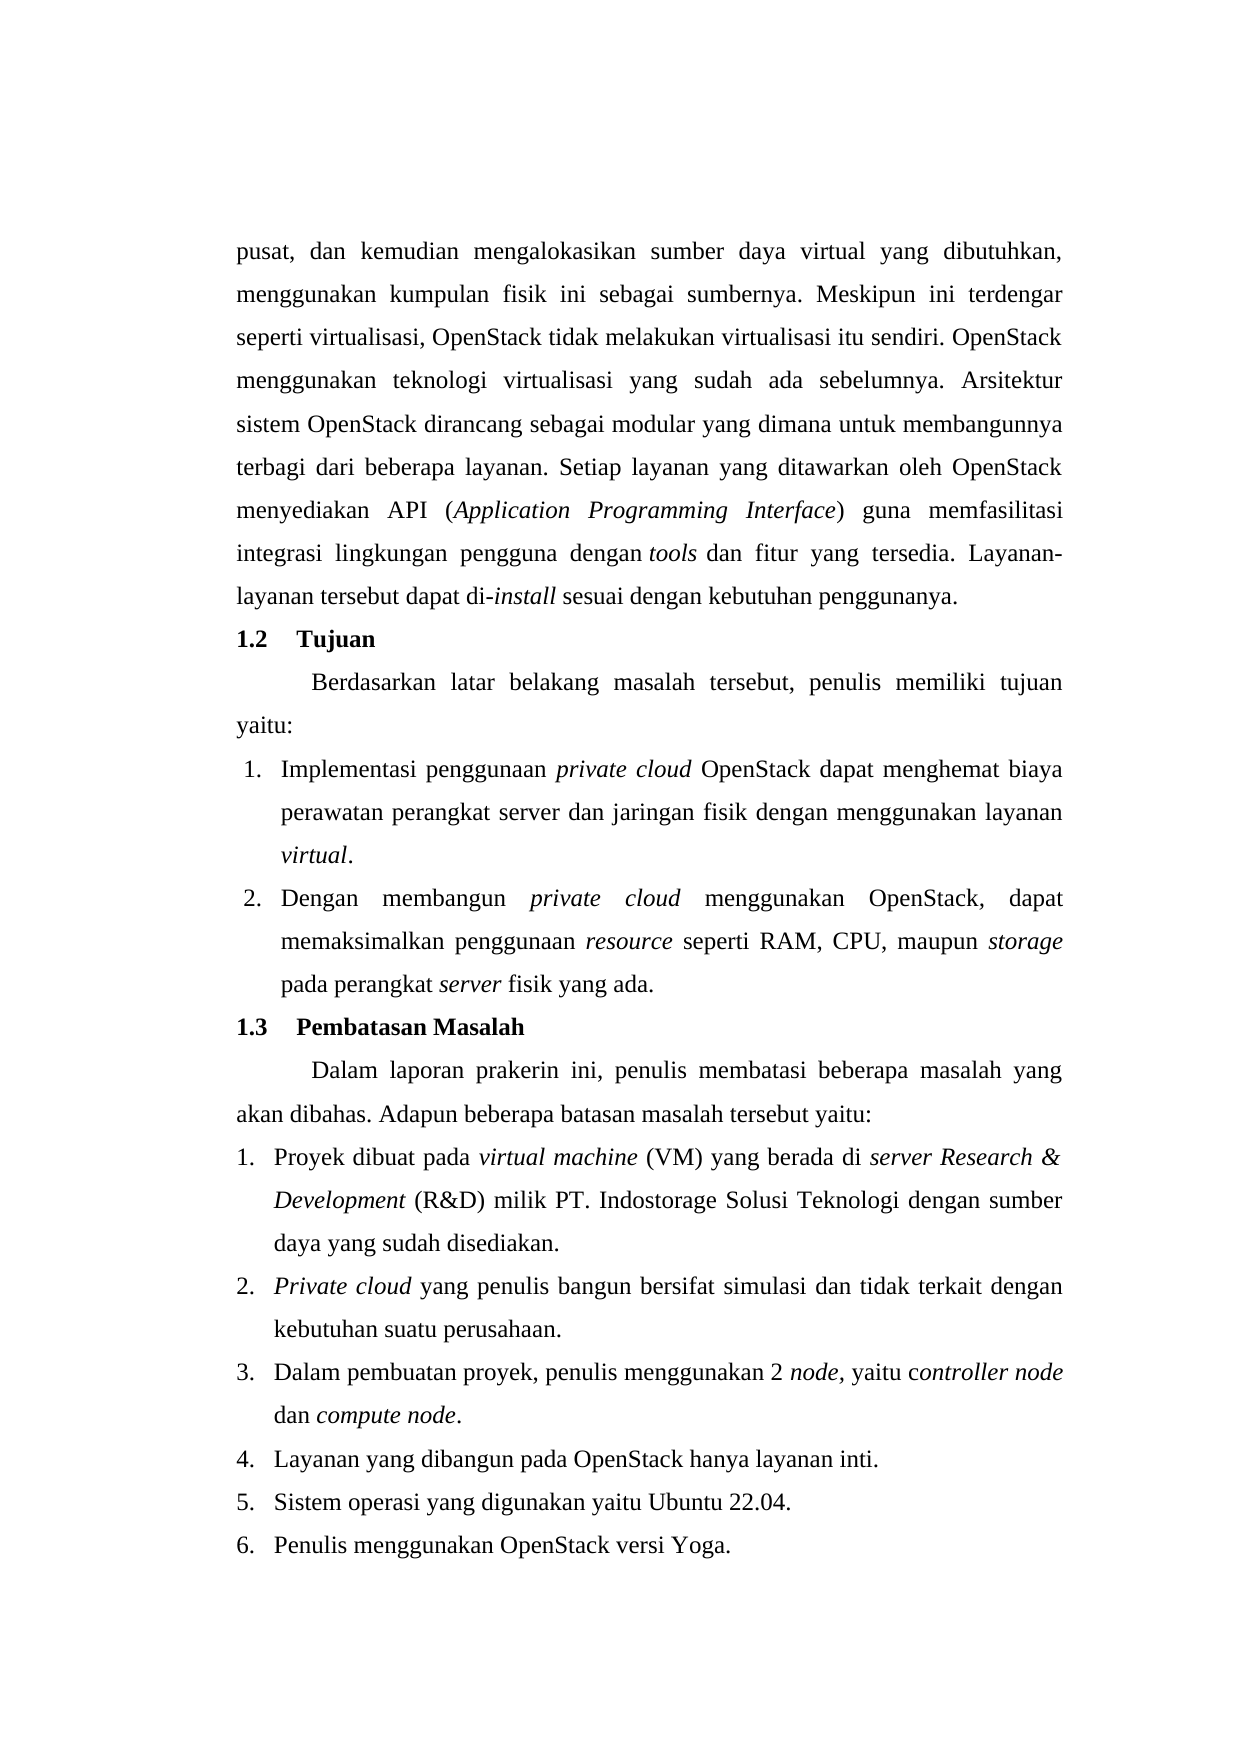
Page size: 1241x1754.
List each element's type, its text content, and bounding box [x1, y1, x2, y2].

text Berdasarkan latar belakang masalah tersebut, penulis memiliki tujuan yaitu: [236, 667, 1063, 739]
subtitle Tujuan [236, 624, 1063, 653]
list Private cloud yang penulis bangun bersifat simulasi dan tidak terkait dengan kebutuhan suatu perusahaan. [236, 1271, 1063, 1343]
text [236, 236, 1063, 610]
text Dalam laporan prakerin ini, penulis membatasi beberapa masalah yang akan dibahas. Adapun beberapa batasan masalah tersebut yaitu: [236, 1056, 1063, 1127]
list Layanan yang dibangun pada OpenStack hanya layanan inti. [236, 1444, 1063, 1472]
subtitle Pembatasan Masalah [236, 1012, 1063, 1041]
list Implementasi penggunaan private cloud OpenStack dapat menghemat biaya perawatan perangkat server dan jaringan fisik dengan menggunakan layanan virtual. [243, 754, 1063, 869]
list Dalam pembuatan proyek, penulis menggunakan 2 node, yaitu controller node dan compute node. [236, 1357, 1063, 1429]
list Penulis menggunakan OpenStack versi Yoga. [236, 1530, 1063, 1559]
list Proyek dibuat pada virtual machine (VM) yang berada di server Research & Development (R&D) milik PT. Indostorage Solusi Teknologi dengan sumber daya yang sudah disediakan. [236, 1142, 1063, 1257]
list Sistem operasi yang digunakan yaitu Ubuntu 22.04. [236, 1487, 1063, 1516]
list Dengan membangun private cloud menggunakan OpenStack, dapat memaksimalkan penggunaan resource seperti RAM, CPU, maupun storage pada perangkat server fisik yang ada. [243, 883, 1063, 998]
